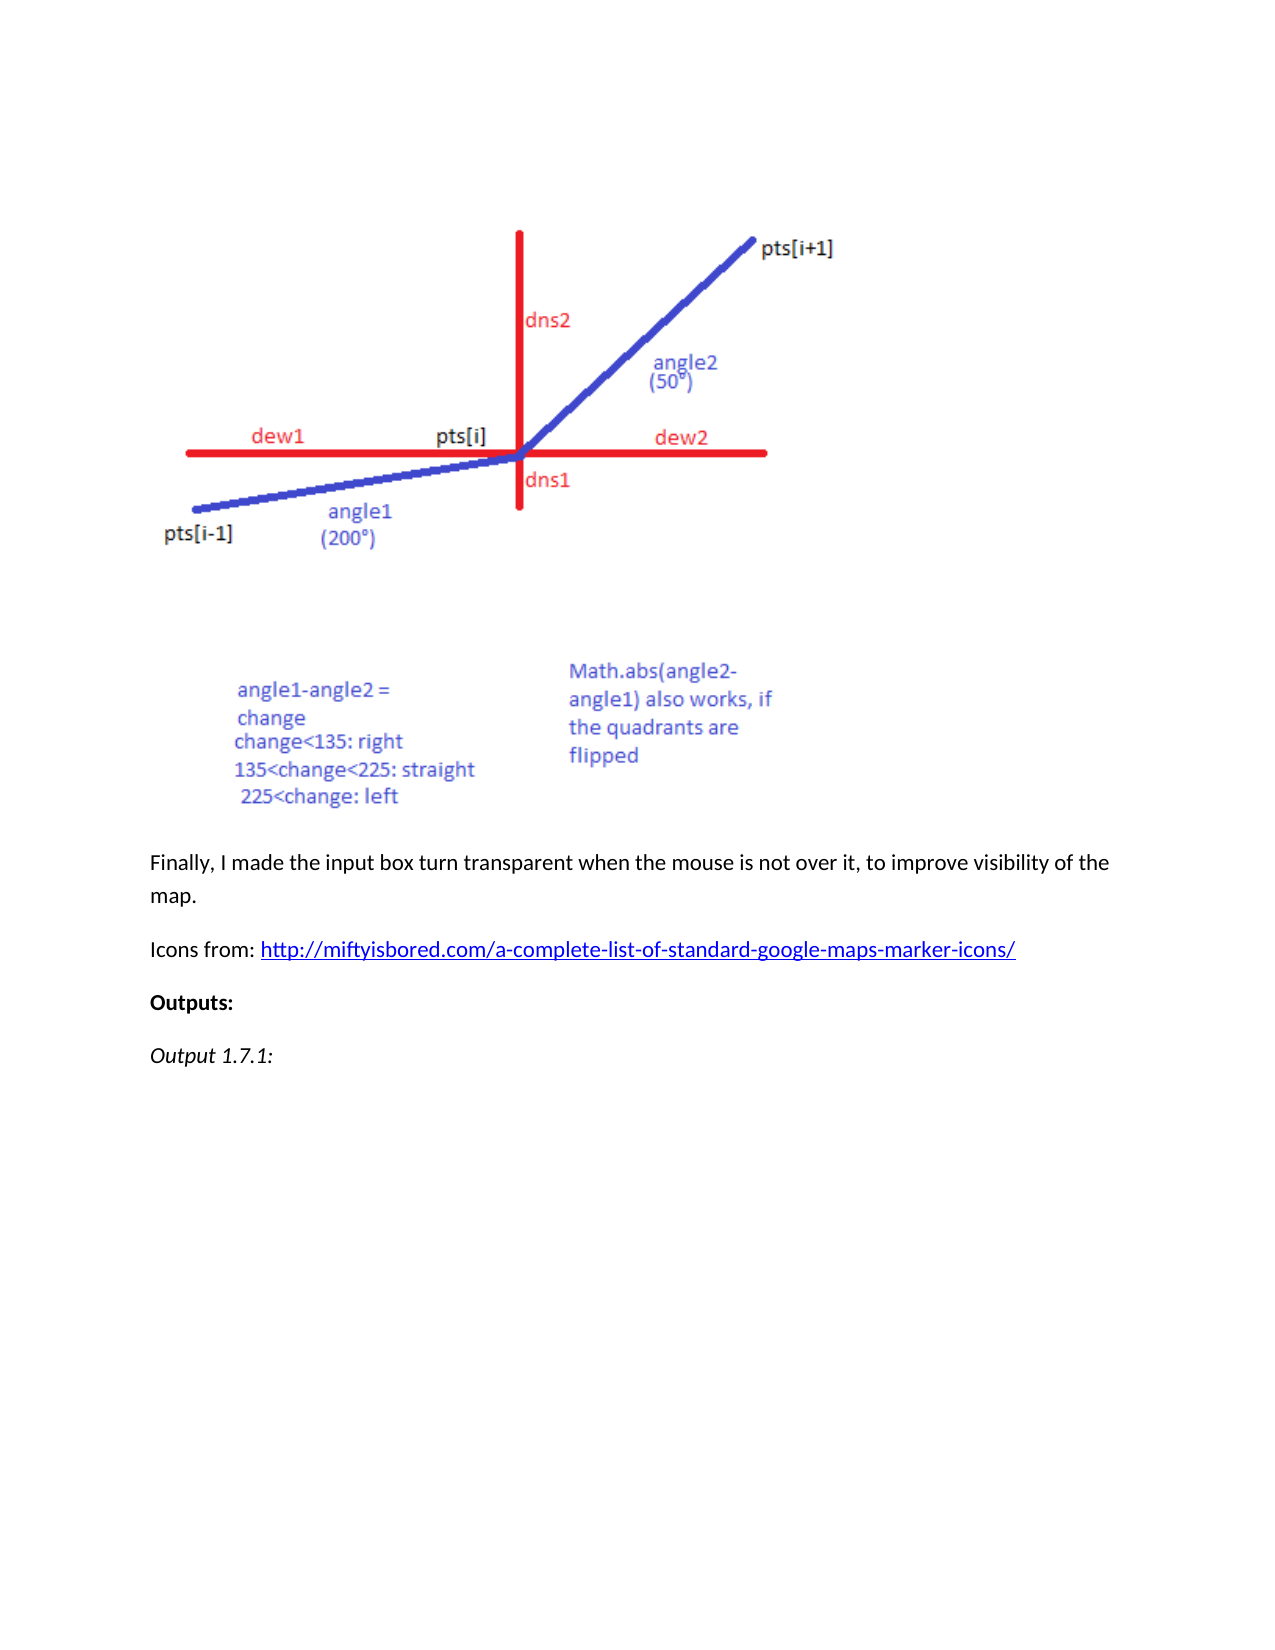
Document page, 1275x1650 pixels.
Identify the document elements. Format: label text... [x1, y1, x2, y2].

text Outputs: [150, 988, 1125, 1016]
picture [150, 150, 899, 824]
text Icons from: http://miftyisbored.com/a-complete-list-of-standard-google-maps-marker-icons/ [150, 935, 1125, 963]
text Output 1.7.1: [150, 1041, 1125, 1069]
text Finally, I made the input box turn transparent when the mouse is not over it, to improve visibility of the map. [150, 848, 1125, 909]
